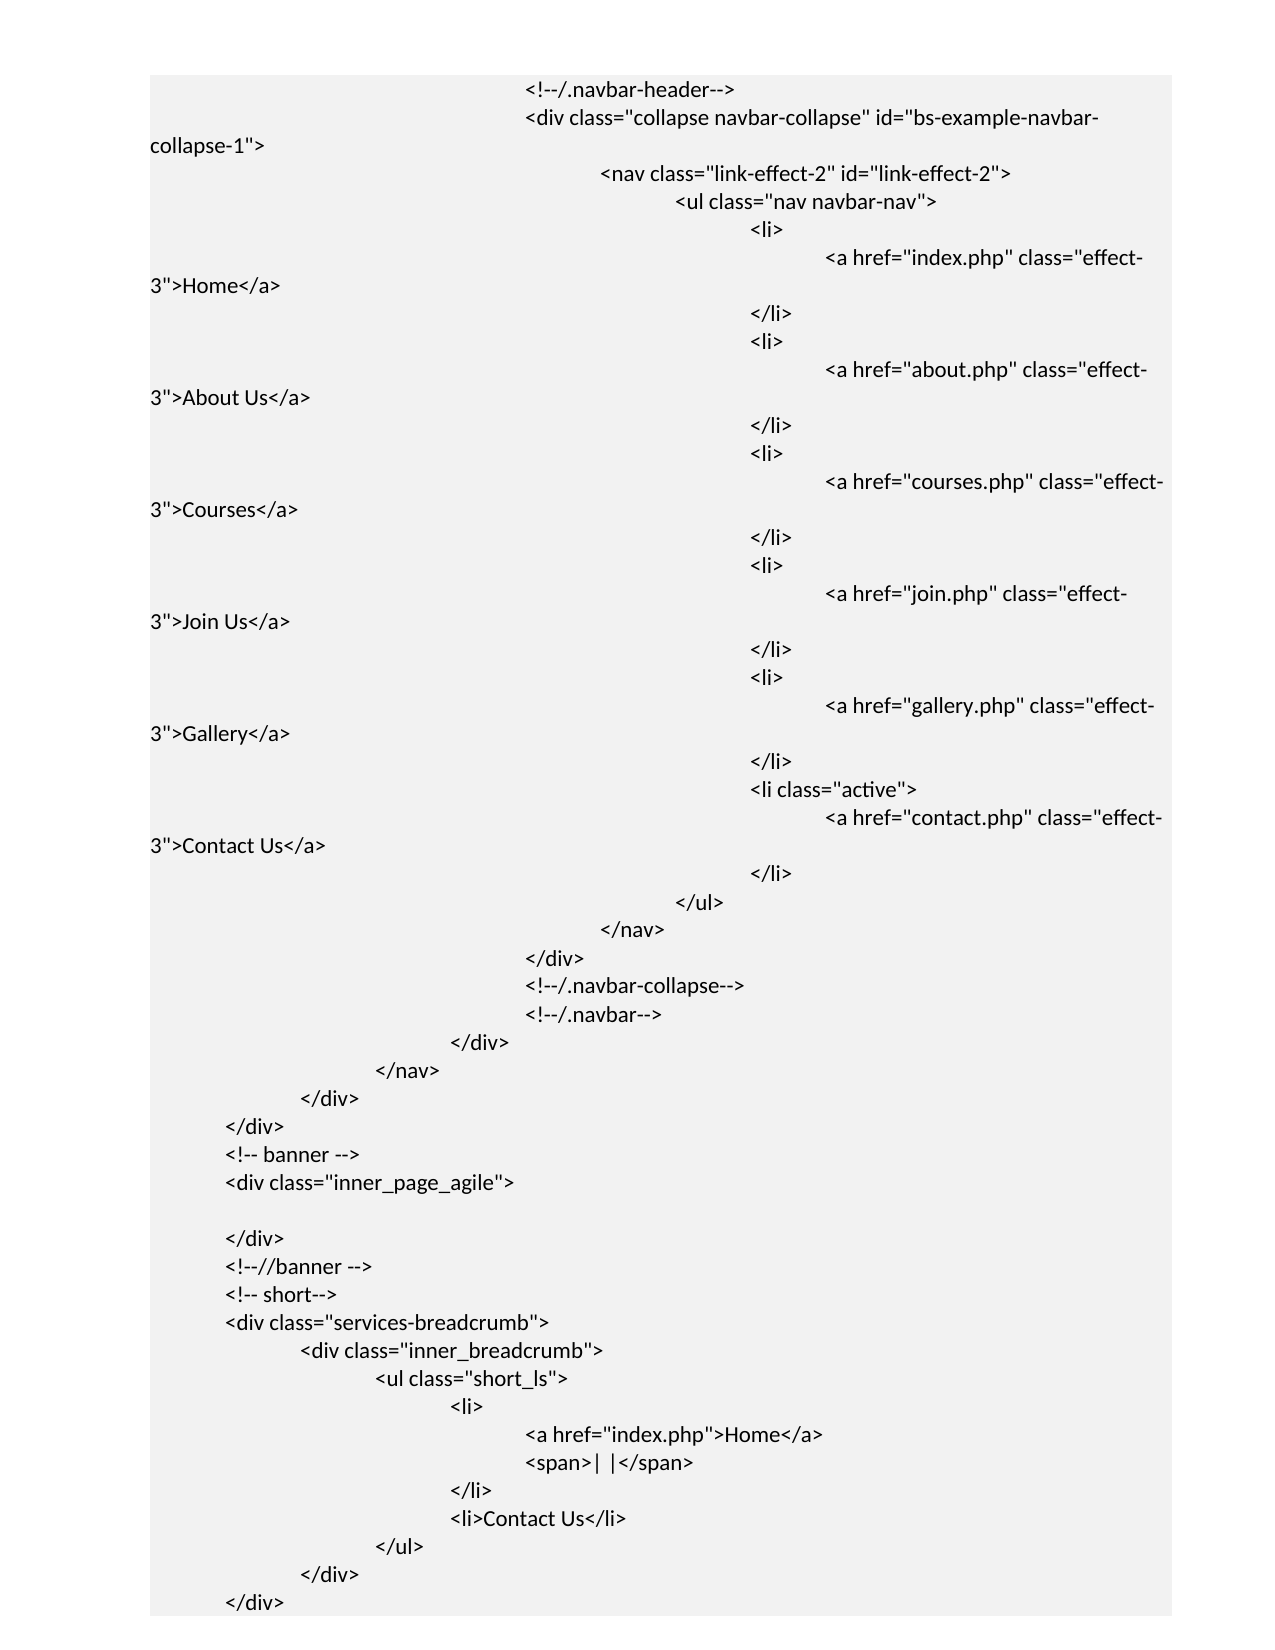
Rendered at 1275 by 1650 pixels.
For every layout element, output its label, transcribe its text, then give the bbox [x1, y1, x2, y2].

text <!--/.navbar-header--> [150, 75, 1172, 103]
text <a href="join.php" class="effect-3">Join Us</a> [150, 579, 1172, 635]
text <li>Contact Us</li> [150, 1504, 1172, 1532]
text <ul class="nav navbar-nav"> [150, 187, 1172, 215]
text </div> [150, 1224, 1172, 1252]
text <span>| |</span> [150, 1448, 1172, 1476]
text <li> [150, 439, 1172, 467]
text <li> [150, 551, 1172, 579]
text <div class="services-breadcrumb"> [150, 1308, 1172, 1336]
text <nav class="link-effect-2" id="link-effect-2"> [150, 159, 1172, 187]
text </li> [150, 411, 1172, 439]
text </li> [150, 1476, 1172, 1504]
text <a href="gallery.php" class="effect-3">Gallery</a> [150, 691, 1172, 747]
text </li> [150, 747, 1172, 776]
text <!--//banner --> [150, 1252, 1172, 1280]
text <!-- banner --> [150, 1140, 1172, 1168]
text </li> [150, 635, 1172, 663]
text <a href="contact.php" class="effect-3">Contact Us</a> [150, 803, 1172, 859]
text <li> [150, 663, 1172, 691]
text </li> [150, 859, 1172, 888]
text <a href="index.php">Home</a> [150, 1420, 1172, 1448]
text </div> [150, 1112, 1172, 1140]
text </div> [150, 1028, 1172, 1056]
text <!--/.navbar--> [150, 1000, 1172, 1028]
text </ul> [150, 888, 1172, 916]
text <li> [150, 1392, 1172, 1420]
text <a href="index.php" class="effect-3">Home</a> [150, 243, 1172, 299]
text <!--/.navbar-collapse--> [150, 972, 1172, 1000]
text </nav> [150, 916, 1172, 944]
text <div class="inner_page_agile"> [150, 1168, 1172, 1196]
text </ul> [150, 1532, 1172, 1560]
text <li> [150, 327, 1172, 355]
text <div class="inner_breadcrumb"> [150, 1336, 1172, 1364]
text <div class="collapse navbar-collapse" id="bs-example-navbar-collapse-1"> [150, 103, 1172, 159]
text <!-- short--> [150, 1280, 1172, 1308]
text <a href="about.php" class="effect-3">About Us</a> [150, 355, 1172, 411]
text </div> [150, 1084, 1172, 1112]
text </li> [150, 523, 1172, 551]
text </li> [150, 299, 1172, 327]
text </div> [150, 944, 1172, 972]
text </div> [150, 1588, 1172, 1616]
text </div> [150, 1560, 1172, 1588]
text <ul class="short_ls"> [150, 1364, 1172, 1392]
text <li class="active"> [150, 776, 1172, 803]
text <a href="courses.php" class="effect-3">Courses</a> [150, 467, 1172, 523]
text </nav> [150, 1056, 1172, 1084]
text <li> [150, 215, 1172, 243]
